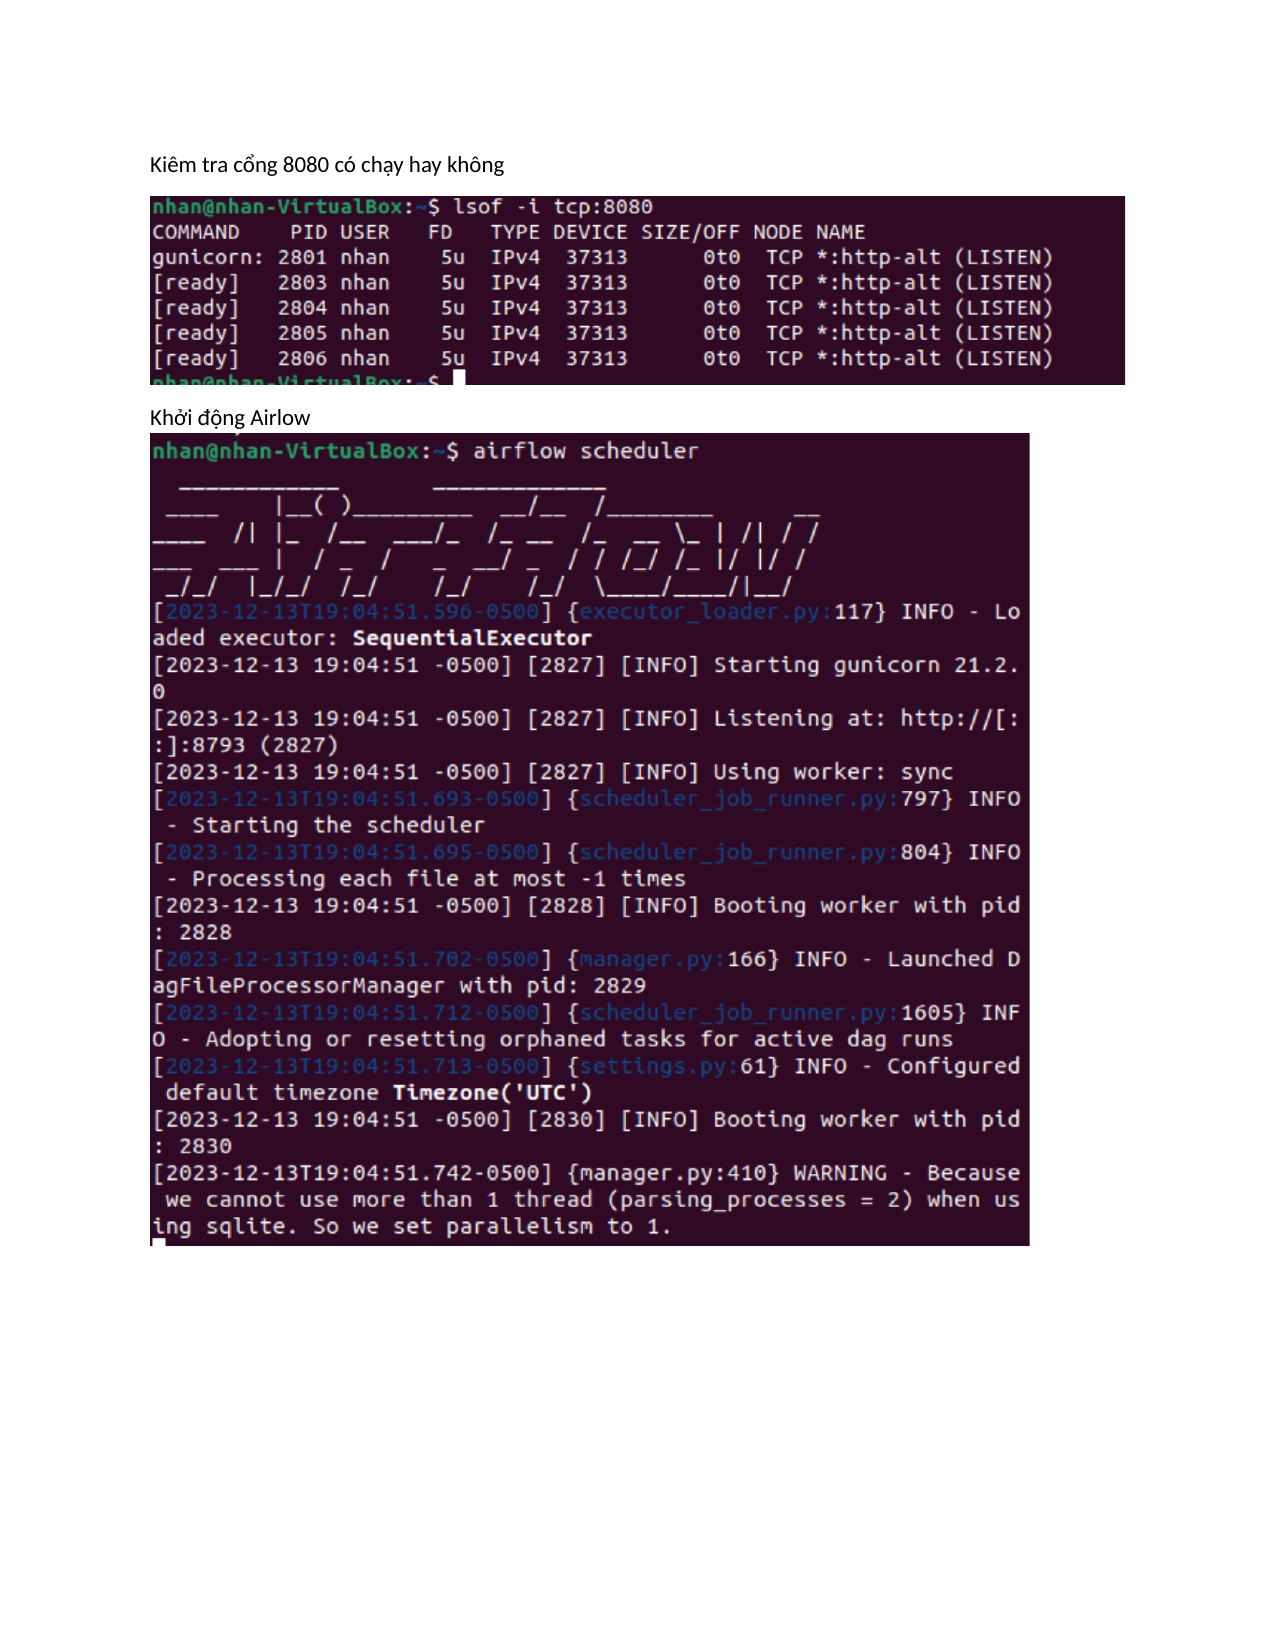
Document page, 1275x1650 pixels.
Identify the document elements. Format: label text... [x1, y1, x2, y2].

picture [150, 196, 1125, 385]
picture [150, 433, 1030, 1246]
text Kiêm tra cổng 8080 có chạy hay không [150, 150, 1125, 178]
